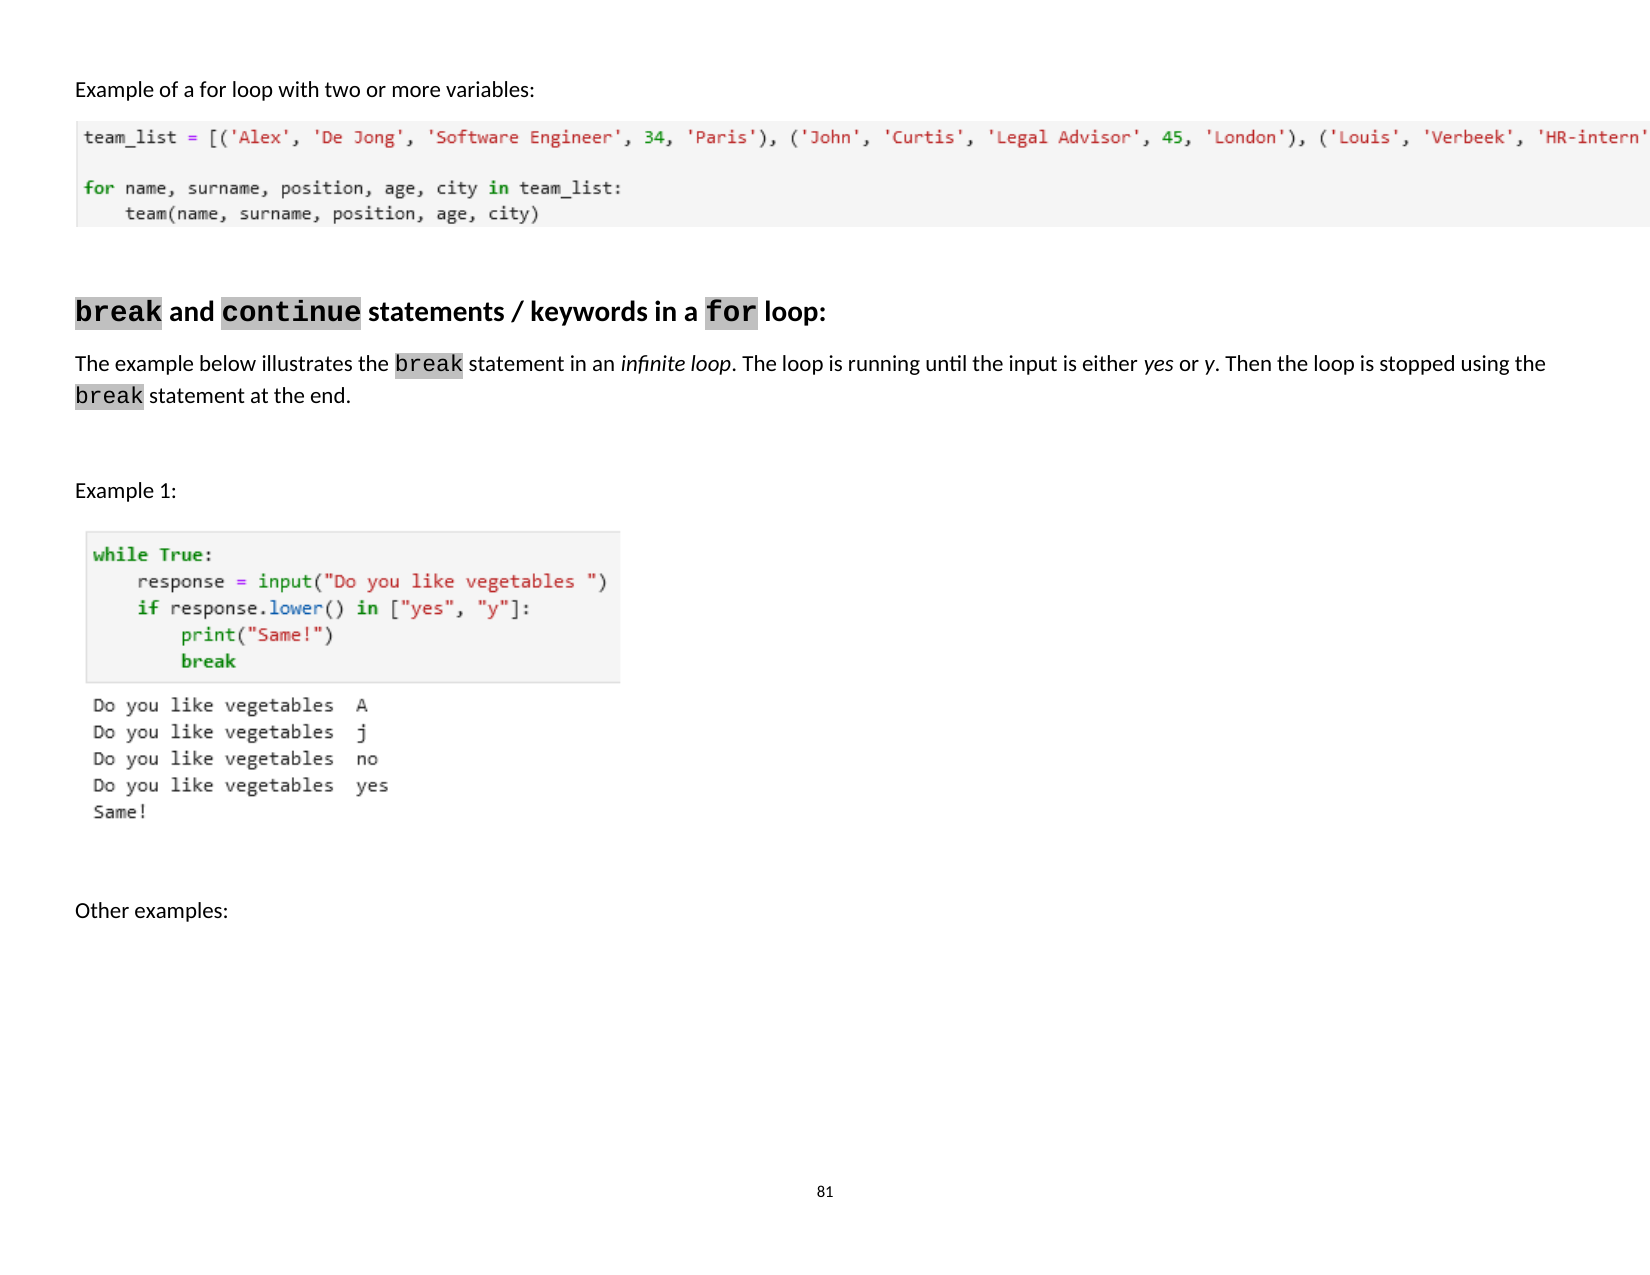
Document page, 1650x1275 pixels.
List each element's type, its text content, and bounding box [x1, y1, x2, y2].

text Example 1: [75, 476, 1575, 504]
picture [75, 121, 1650, 227]
text Example of a for loop with two or more variables: [75, 75, 1575, 103]
text Other examples: [75, 896, 1575, 924]
text The example below illustrates the break statement in an infinite loop. The loop is running until the input is either yes or y. Then the loop is stopped using the break statement at the end. [75, 349, 1575, 410]
text break and continue statements / keywords in a for loop: [75, 293, 1575, 330]
picture [75, 522, 621, 831]
